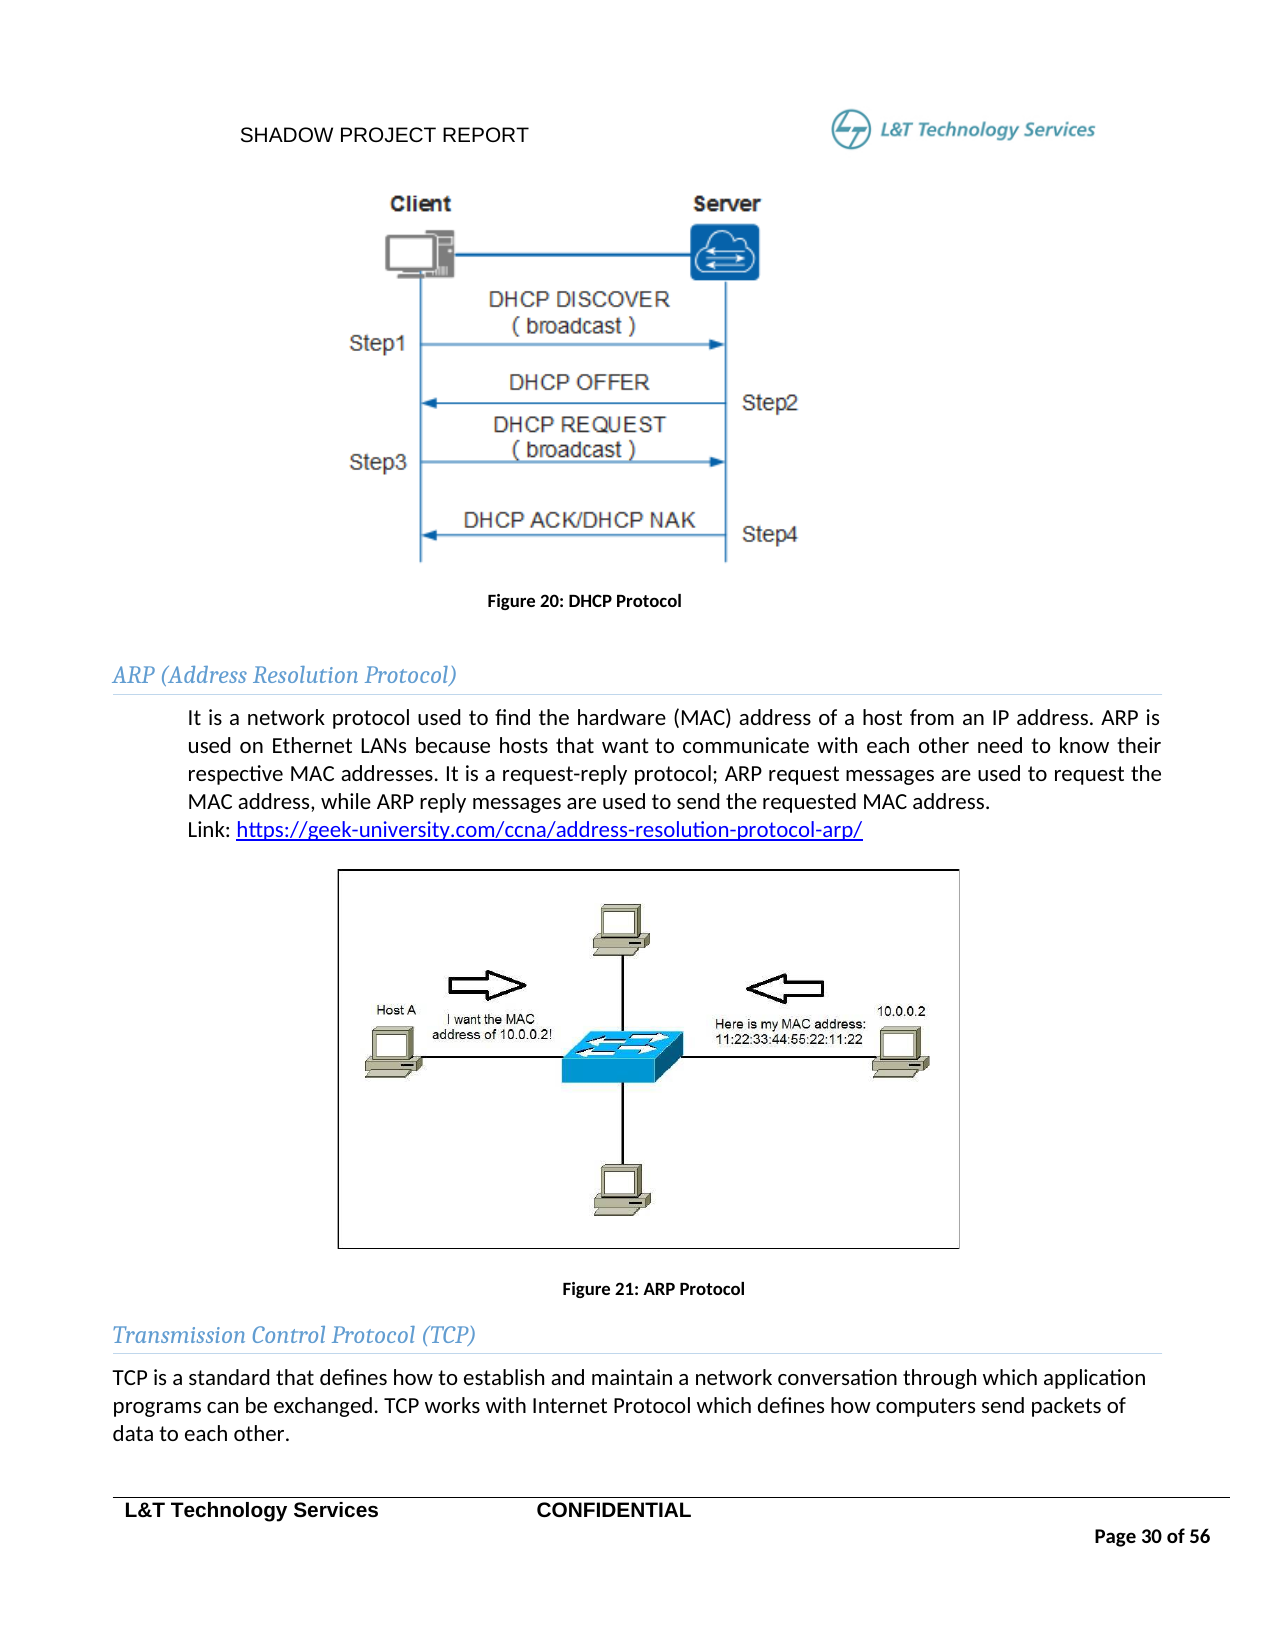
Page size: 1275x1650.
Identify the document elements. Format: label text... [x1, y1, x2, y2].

picture [337, 869, 960, 1249]
text TCP is a standard that defines how to establish and maintain a network conversation through which application programs can be exchanged. TCP works with Internet Protocol which defines how computers send packets of data to each other. [112, 1363, 1162, 1447]
picture [337, 185, 811, 564]
picture [829, 98, 1097, 162]
subtitle ARP (Address Resolution Protocol) [112, 661, 1162, 695]
text Link: https://geek-university.com/ccna/address-resolution-protocol-arp/ [187, 815, 1162, 843]
subtitle Transmission Control Protocol (TCP) [112, 1321, 1162, 1354]
text It is a network protocol used to find the hardware (MAC) address of a host from an IP address. ARP is used on Ethernet LANs because hosts that want to communicate with each other need to know their respective MAC addresses. It is a request-reply protocol; ARP request messages are used to request the MAC address, while ARP reply messages are used to send the requested MAC address. [187, 703, 1162, 815]
